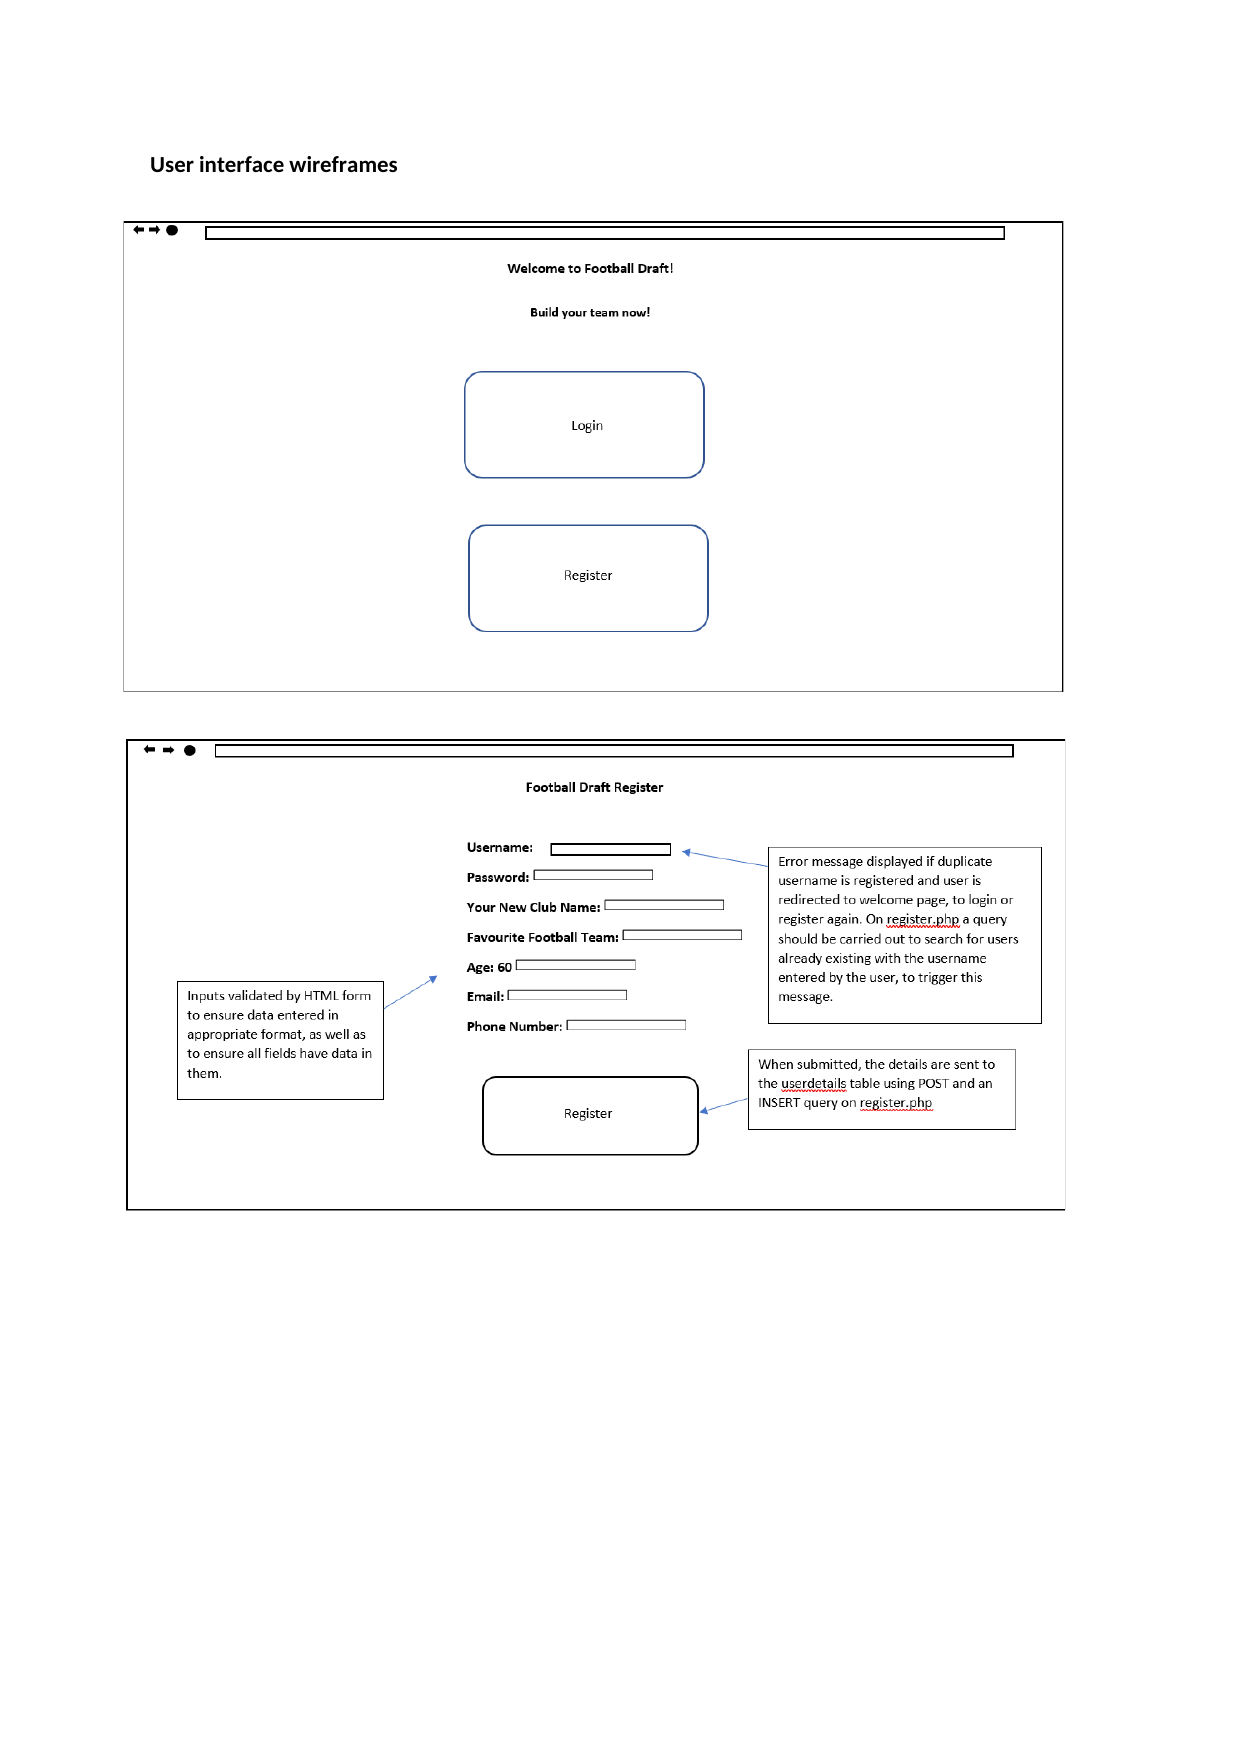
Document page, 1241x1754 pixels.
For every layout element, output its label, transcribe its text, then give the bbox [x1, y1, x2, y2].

picture [123, 221, 1064, 692]
text User interface wireframes [150, 150, 1090, 178]
picture [125, 737, 1066, 1211]
